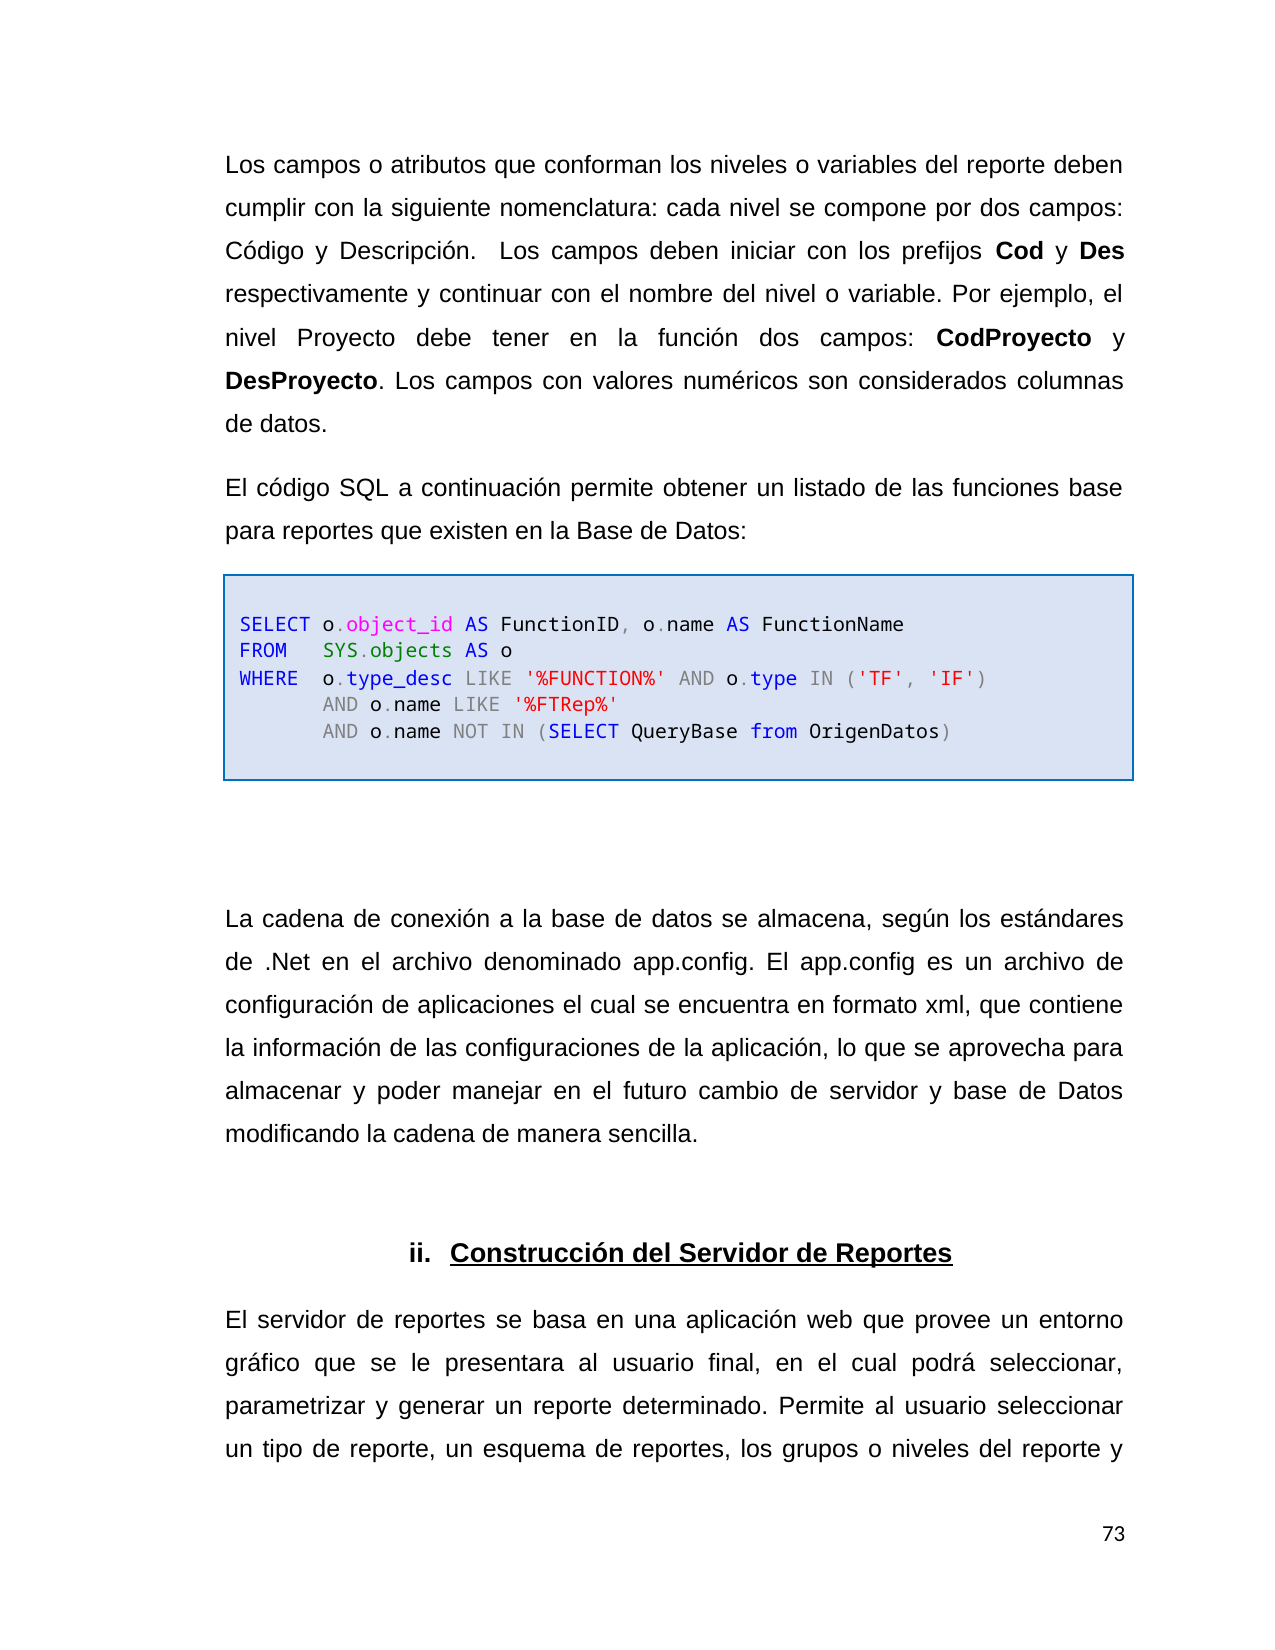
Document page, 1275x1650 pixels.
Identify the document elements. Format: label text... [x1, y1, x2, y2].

text El código SQL a continuación permite obtener un listado de las funciones base para reportes que existen en la Base de Datos: [225, 473, 1125, 544]
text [225, 1305, 1125, 1463]
text Los campos o atributos que conforman los niveles o variables del reporte deben cumplir con la siguiente nomenclatura: cada nivel se compone por dos campos: Código y Descripción. Los campos deben iniciar con los prefijos Cod y Des respectivamente y continuar con el nombre del nivel o variable. Por ejemplo, el nivel Proyecto debe tener en la función dos campos: CodProyecto y DesProyecto. Los campos con valores numéricos son considerados columnas de datos. [225, 150, 1125, 437]
subtitle Construcción del Servidor de Reportes [431, 1237, 1125, 1268]
text La cadena de conexión a la base de datos se almacena, según los estándares de .Net en el archivo denominado app.config. El app.config es un archivo de configuración de aplicaciones el cual se encuentra en formato xml, que contiene la información de las configuraciones de la aplicación, lo que se aprovecha para almacenar y poder manejar en el futuro cambio de servidor y base de Datos modificando la cadena de manera sencilla. [225, 904, 1125, 1148]
